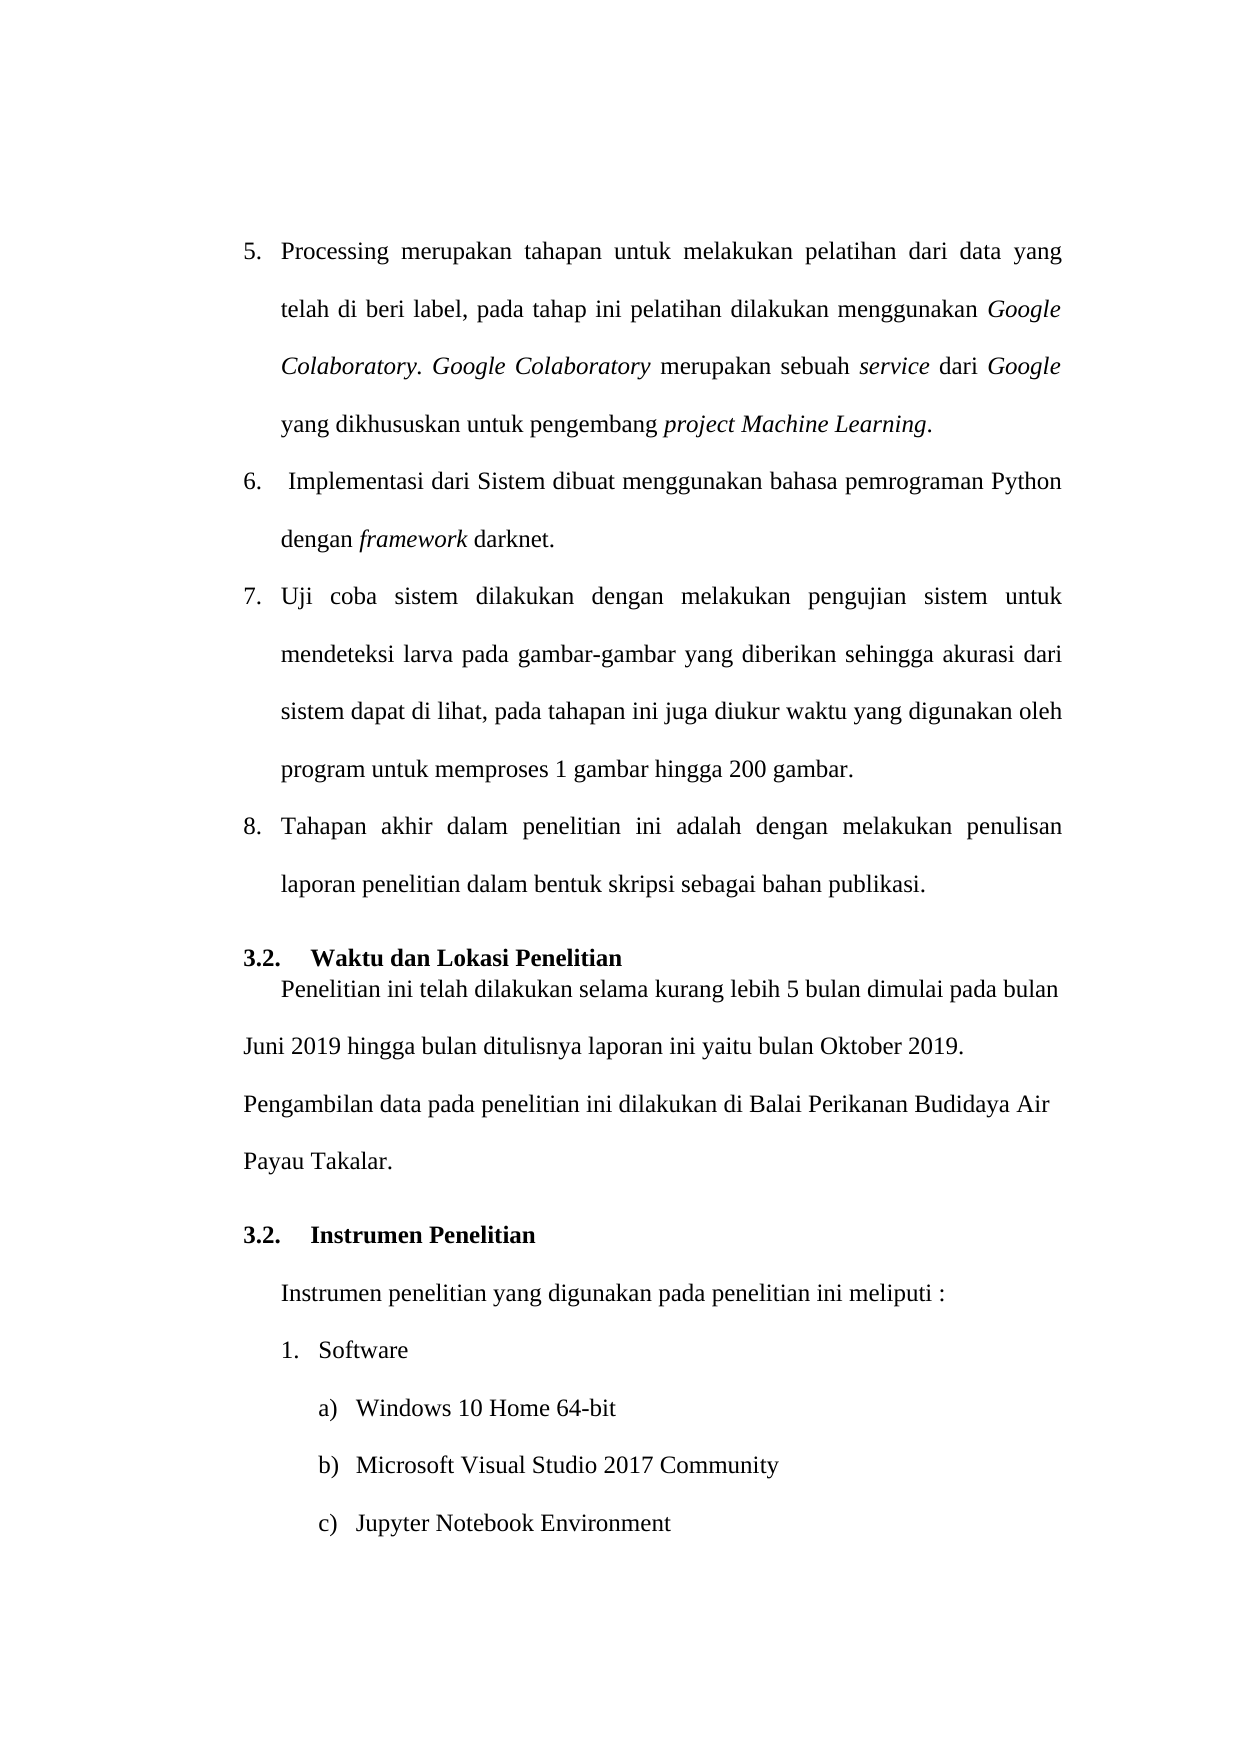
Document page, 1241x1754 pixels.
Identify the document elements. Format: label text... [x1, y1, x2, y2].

list Instrumen penelitian yang digunakan pada penelitian ini meliputi : [281, 1278, 1063, 1307]
list Software [281, 1336, 1063, 1364]
subtitle Waktu dan Lokasi Penelitian [243, 943, 1063, 972]
list Implementasi dari Sistem dibuat menggunakan bahasa pemrograman Python dengan framework darknet. [243, 466, 1063, 552]
subtitle Instrumen Penelitian [243, 1221, 1063, 1249]
list Uji coba sistem dilakukan dengan melakukan pengujian sistem untuk mendeteksi larva pada gambar-gambar yang diberikan sehingga akurasi dari sistem dapat di lihat, pada tahapan ini juga diukur waktu yang digunakan oleh program untuk memproses 1 gambar hingga 200 gambar. [243, 581, 1063, 782]
list Windows 10 Home 64-bit [318, 1393, 1063, 1422]
list Jupyter Notebook Environment [318, 1508, 1063, 1537]
text Penelitian ini telah dilakukan selama kurang lebih 5 bulan dimulai pada bulan Juni 2019 hingga bulan ditulisnya laporan ini yaitu bulan Oktober 2019. Pengambilan data pada penelitian ini dilakukan di Balai Perikanan Budidaya Air Payau Takalar. [243, 974, 1063, 1175]
list Processing merupakan tahapan untuk melakukan pelatihan dari data yang telah di beri label, pada tahap ini pelatihan dilakukan menggunakan Google Colaboratory. Google Colaboratory merupakan sebuah service dari Google yang dikhususkan untuk pengembang project Machine Learning. [243, 236, 1063, 437]
list Microsoft Visual Studio 2017 Community [318, 1451, 1063, 1479]
list Tahapan akhir dalam penelitian ini adalah dengan melakukan penulisan laporan penelitian dalam bentuk skripsi sebagai bahan publikasi. [243, 811, 1063, 897]
